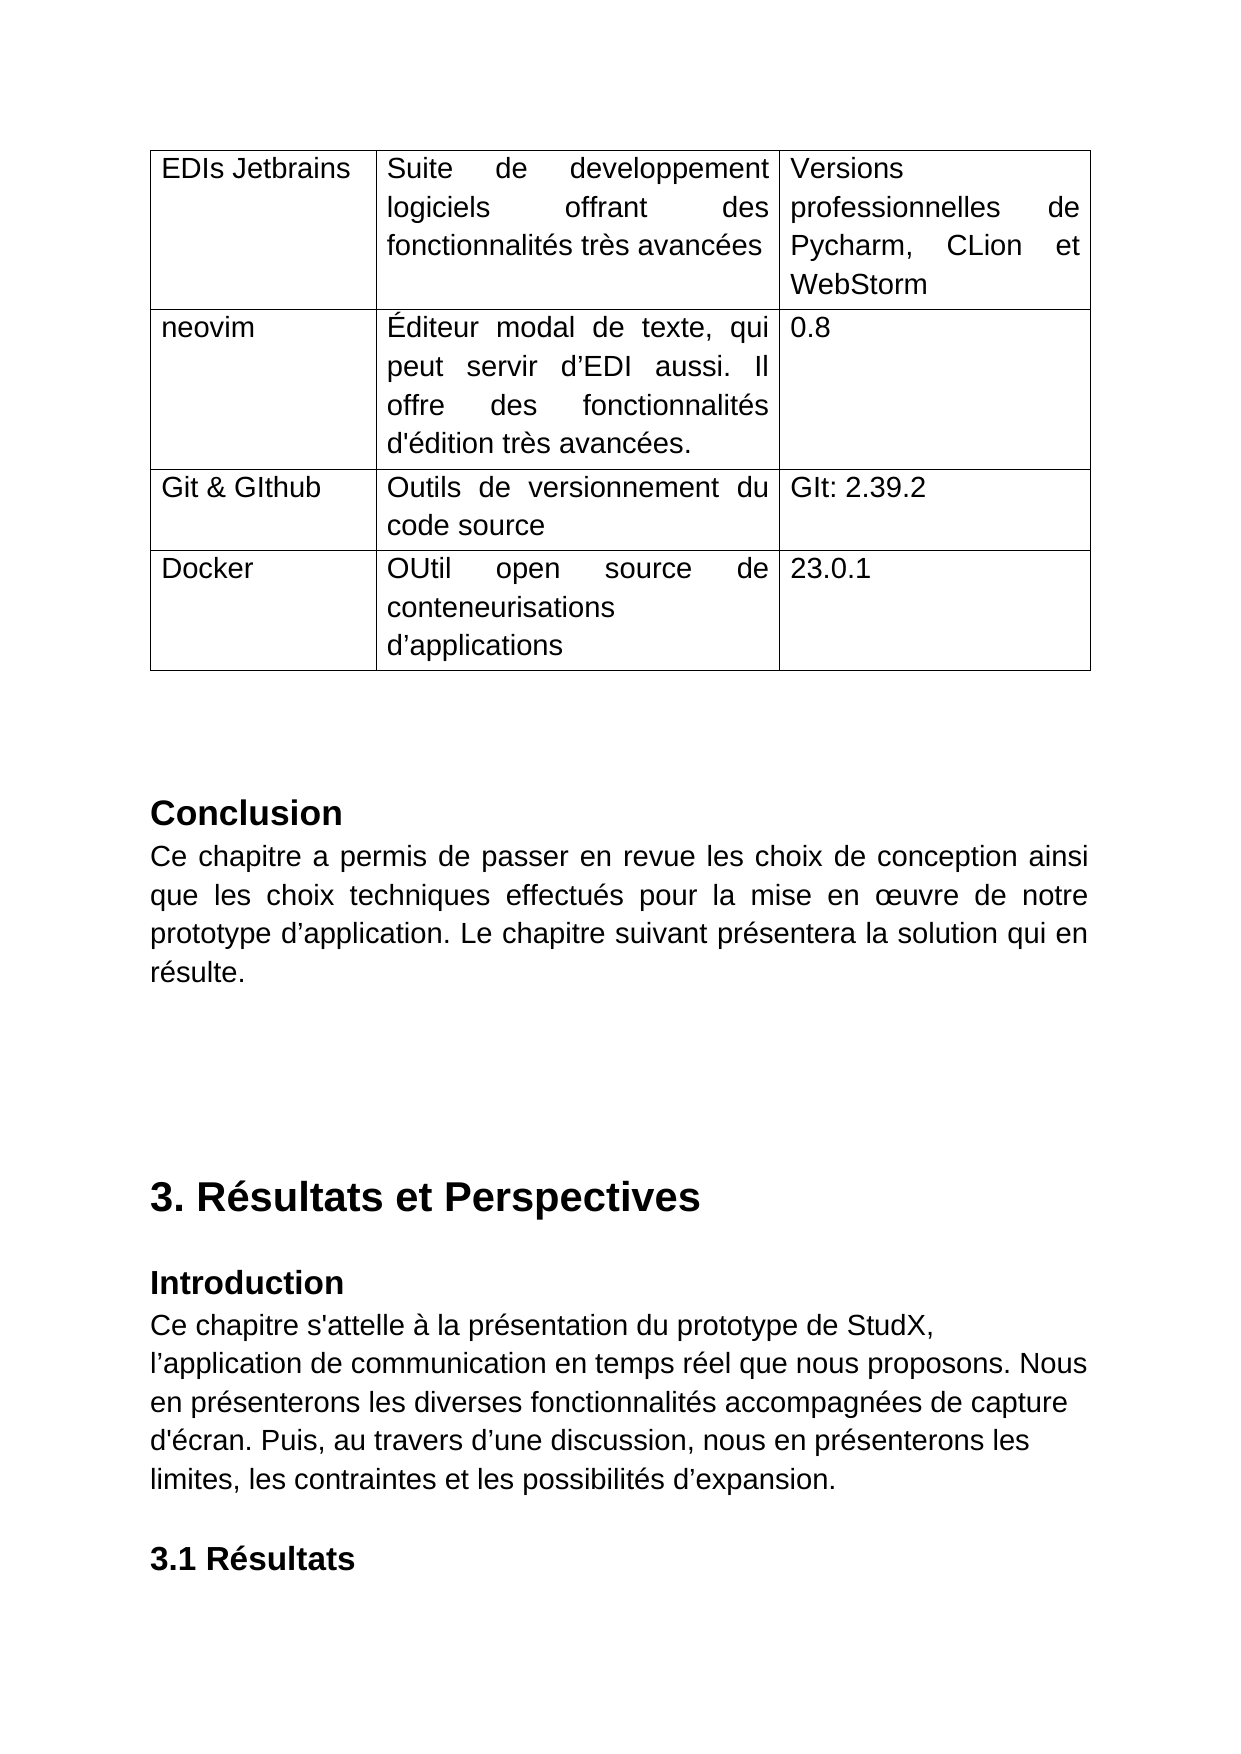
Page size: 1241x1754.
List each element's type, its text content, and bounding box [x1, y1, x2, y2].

table_cell OUtil open source de conteneurisations d’applications [377, 551, 779, 670]
table_cell Docker [151, 551, 376, 670]
table_cell Versions professionnelles de Pycharm, CLion et WebStorm [780, 151, 1090, 309]
table_cell 23.0.1 [780, 551, 1090, 670]
table_cell 0.8 [780, 310, 1090, 469]
table_cell neovim [151, 310, 376, 469]
table_cell Éditeur modal de texte, qui peut servir d’EDI aussi. Il offre des fonctionnalités d'édition très avancées. [377, 310, 779, 469]
table_cell Suite de developpement logiciels offrant des fonctionnalités très avancées [377, 151, 779, 309]
text Introduction [150, 1263, 1090, 1302]
table_cell Git & GIthub [151, 470, 376, 550]
table_cell GIt: 2.39.2 [780, 470, 1090, 550]
subtitle 3. Résultats et Perspectives [150, 1173, 1090, 1221]
text Ce chapitre s'attelle à la présentation du prototype de StudX, l’application de communication en temps réel que nous proposons. Nous en présenterons les diverses fonctionnalités accompagnées de capture d'écran. Puis, au travers d’une discussion, nous en présenterons les limites, les contraintes et les possibilités d’expansion. [150, 1307, 1090, 1495]
table_cell Outils de versionnement du code source [377, 470, 779, 550]
text Ce chapitre a permis de passer en revue les choix de conception ainsi que les choix techniques effectués pour la mise en œuvre de notre prototype d’application. Le chapitre suivant présentera la solution qui en résulte. [150, 839, 1090, 988]
table_cell EDIs Jetbrains [151, 151, 376, 309]
text Conclusion [150, 792, 1090, 833]
text 3.1 Résultats [150, 1539, 1090, 1577]
